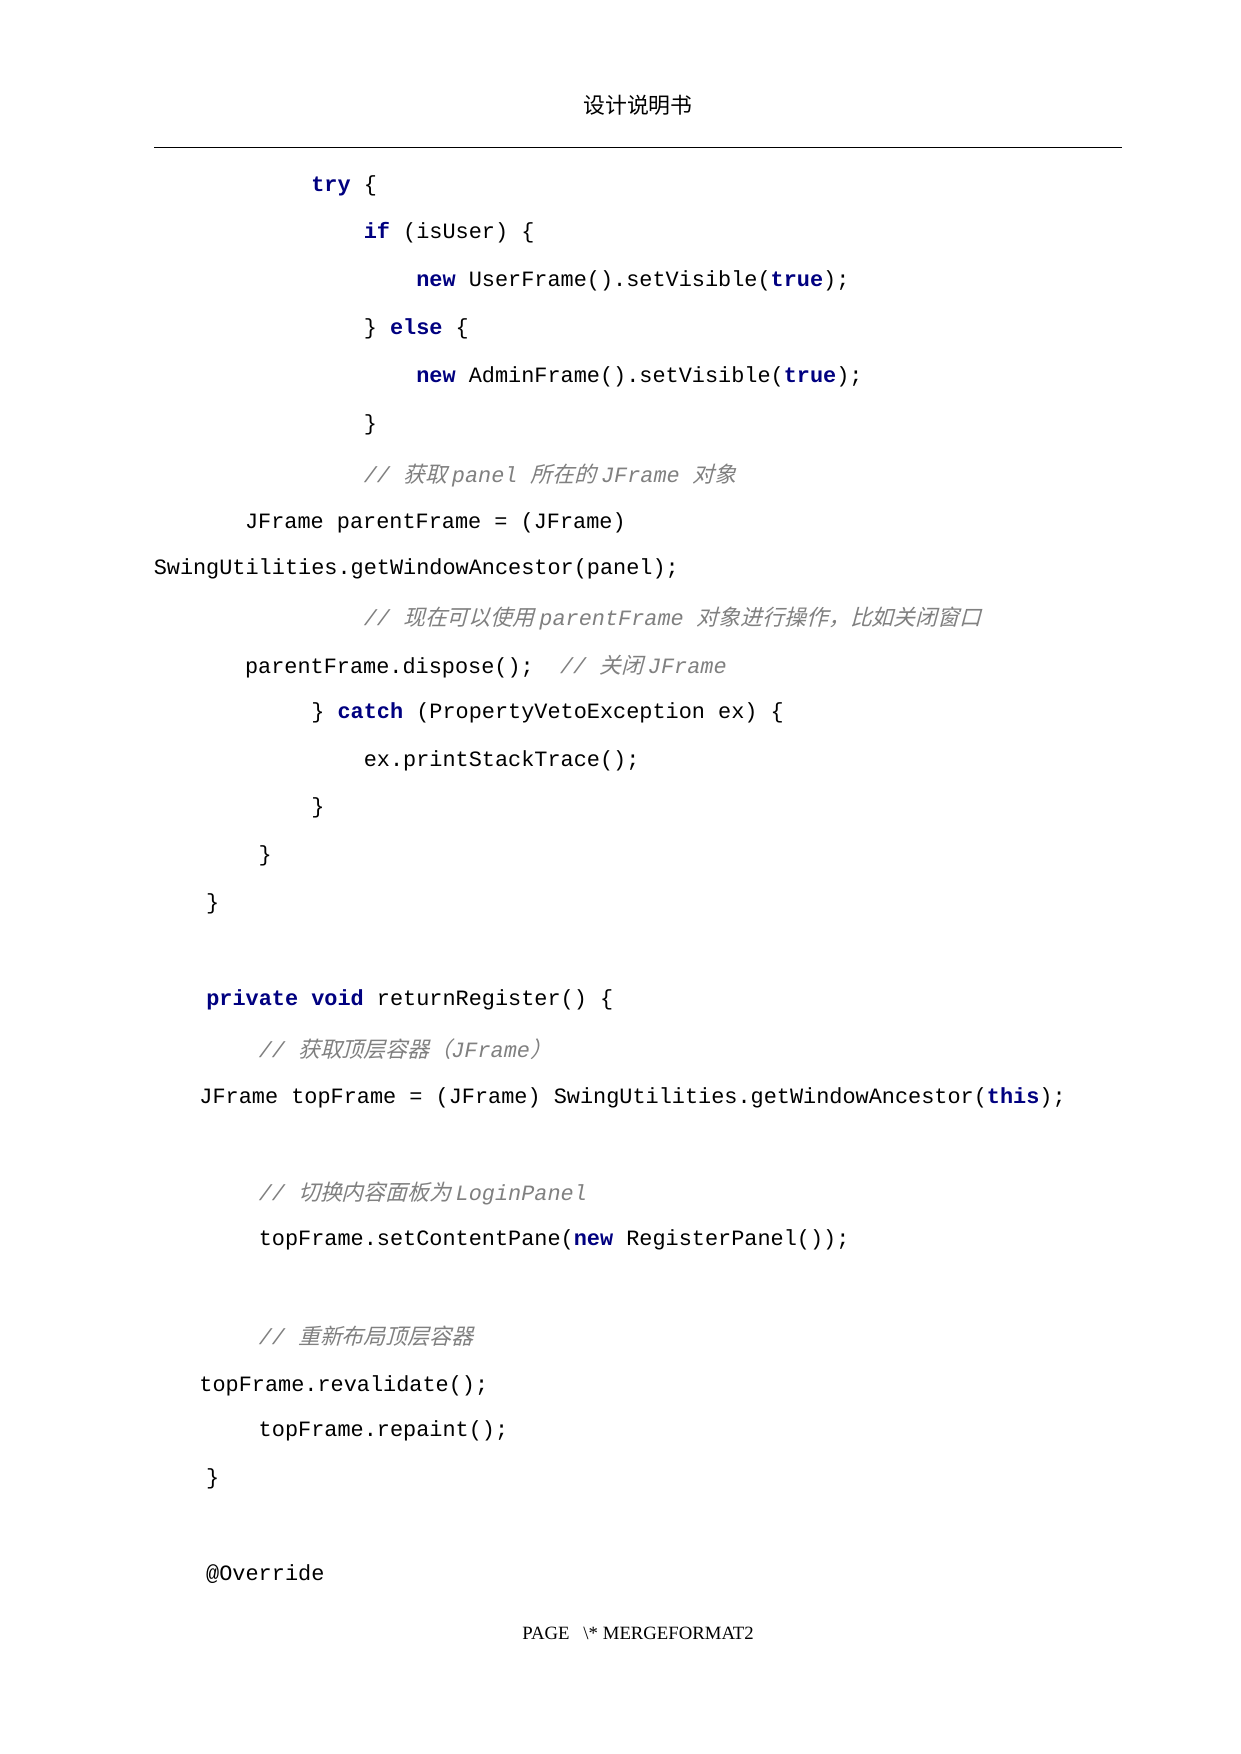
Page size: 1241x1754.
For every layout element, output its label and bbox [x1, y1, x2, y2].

text [153, 161, 1122, 1599]
